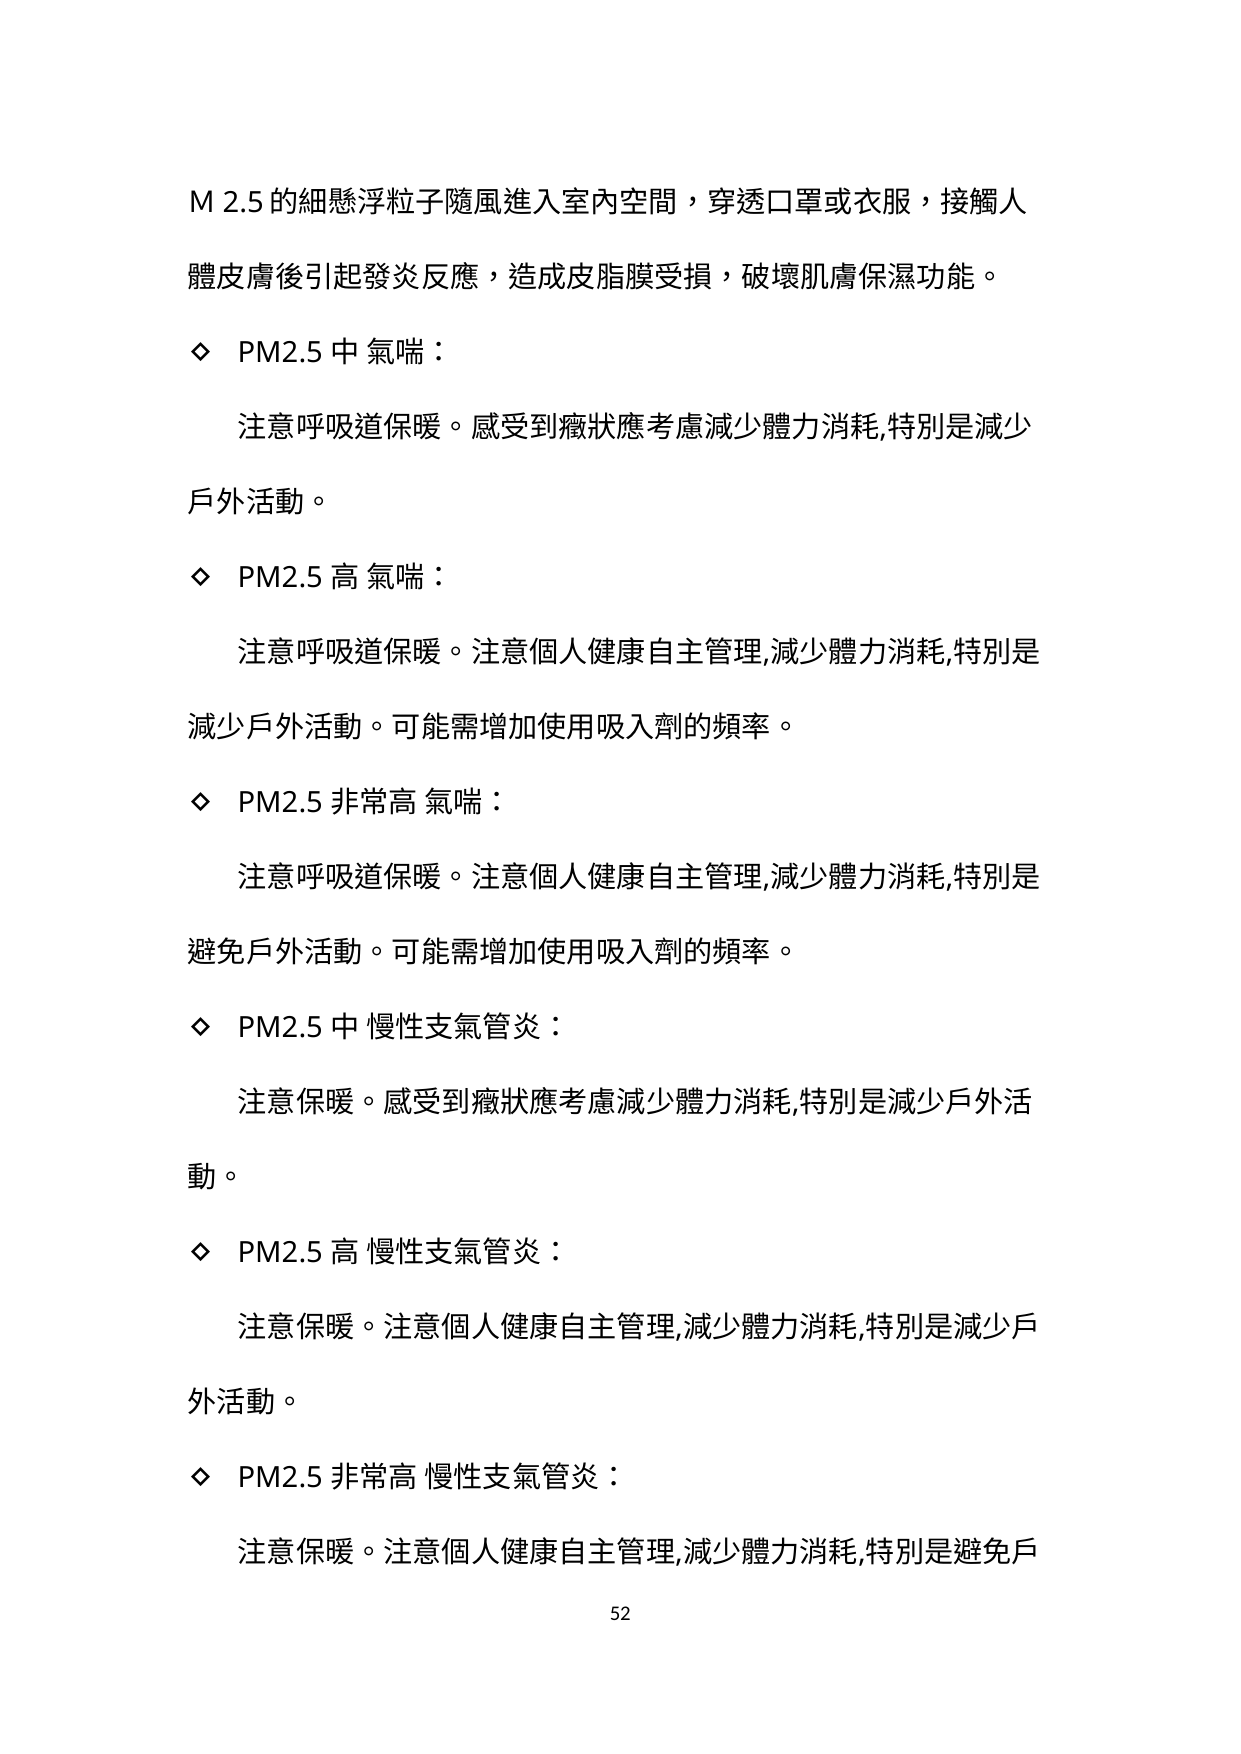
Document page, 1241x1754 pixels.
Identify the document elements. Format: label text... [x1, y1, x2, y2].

list PM2.5 高 慢性支氣管炎： [187, 1212, 1053, 1287]
list PM2.5 高 氣喘： [187, 537, 1053, 612]
text 注意保暖。感受到癥狀應考慮減少體力消耗,特別是減少戶外活動。 [187, 1062, 1053, 1212]
text 注意呼吸道保暖。感受到癥狀應考慮減少體力消耗,特別是減少戶外活動。 [187, 387, 1053, 537]
list PM2.5 中 慢性支氣管炎： [187, 987, 1053, 1062]
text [187, 162, 1053, 312]
list PM2.5 非常高 慢性支氣管炎： [187, 1437, 1053, 1512]
text 注意保暖。注意個人健康自主管理,減少體力消耗,特別是減少戶外活動。 [187, 1287, 1053, 1437]
text 注意呼吸道保暖。注意個人健康自主管理,減少體力消耗,特別是減少戶外活動。可能需增加使用吸入劑的頻率。 [187, 612, 1053, 762]
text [187, 1512, 1053, 1587]
list PM2.5 中 氣喘： [187, 312, 1053, 387]
list PM2.5 非常高 氣喘： [187, 762, 1053, 837]
text 注意呼吸道保暖。注意個人健康自主管理,減少體力消耗,特別是避免戶外活動。可能需增加使用吸入劑的頻率。 [187, 837, 1053, 987]
